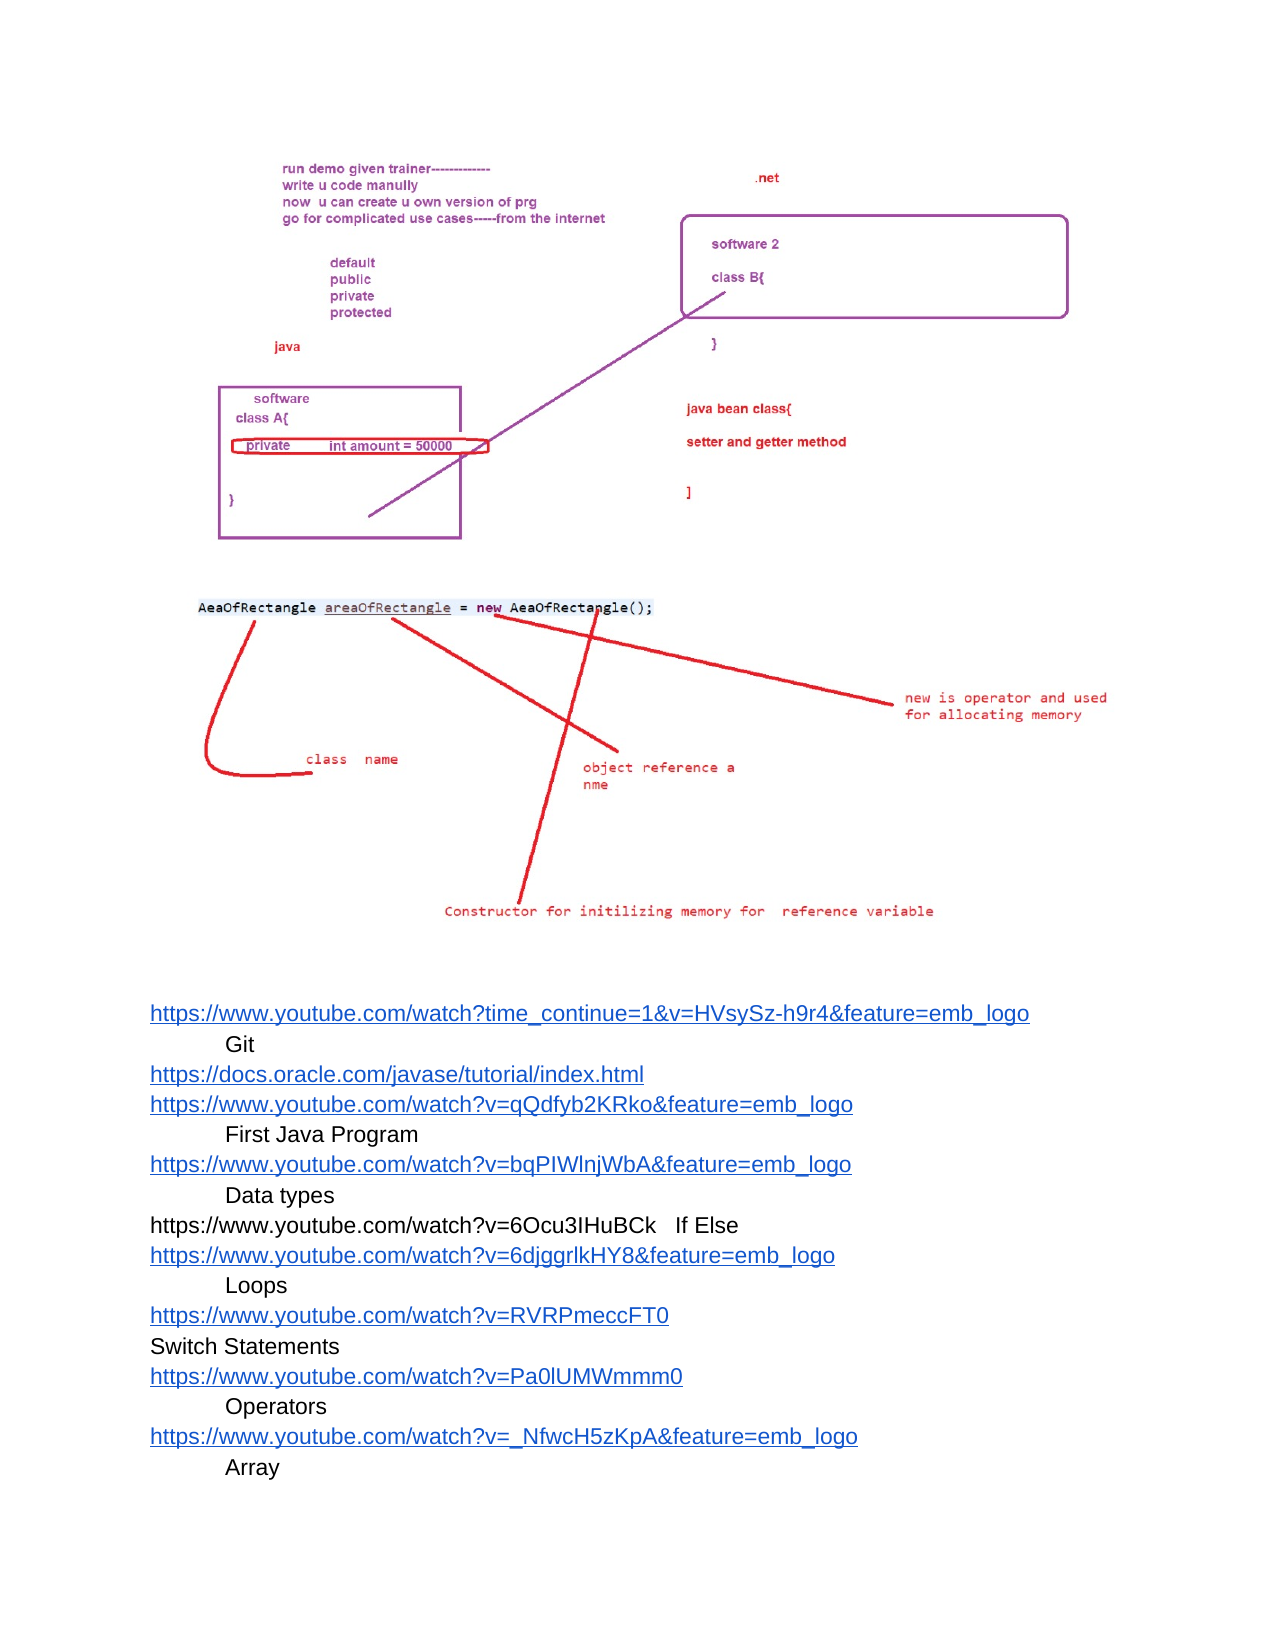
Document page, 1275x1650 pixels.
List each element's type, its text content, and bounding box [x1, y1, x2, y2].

text https://www.youtube.com/watch?v=Pa0lUMWmmm0 [150, 1363, 1125, 1389]
picture [150, 578, 1125, 967]
text Array [150, 1453, 1125, 1480]
text https://www.youtube.com/watch?v=6Ocu3IHuBCk If Else [150, 1212, 1125, 1238]
text Loops [150, 1272, 1125, 1299]
text https://www.youtube.com/watch?v=bqPIWlnjWbA&feature=emb_logo [150, 1151, 1125, 1178]
text https://www.youtube.com/watch?v=qQdfyb2KRko&feature=emb_logo [150, 1091, 1125, 1117]
text First Java Program [150, 1121, 1125, 1148]
text https://www.youtube.com/watch?time_continue=1&v=HVsySz-h9r4&feature=emb_logo [150, 1000, 1125, 1027]
text Switch Statements [150, 1333, 1125, 1359]
picture [150, 150, 1125, 575]
text Data types [150, 1182, 1125, 1208]
text Git [150, 1031, 1125, 1057]
text https://docs.oracle.com/javase/tutorial/index.html [150, 1061, 1125, 1087]
text Operators [150, 1393, 1125, 1419]
text https://www.youtube.com/watch?v=_NfwcH5zKpA&feature=emb_logo [150, 1423, 1125, 1450]
text https://www.youtube.com/watch?v=6djggrlkHY8&feature=emb_logo [150, 1242, 1125, 1268]
text https://www.youtube.com/watch?v=RVRPmeccFT0 [150, 1302, 1125, 1329]
